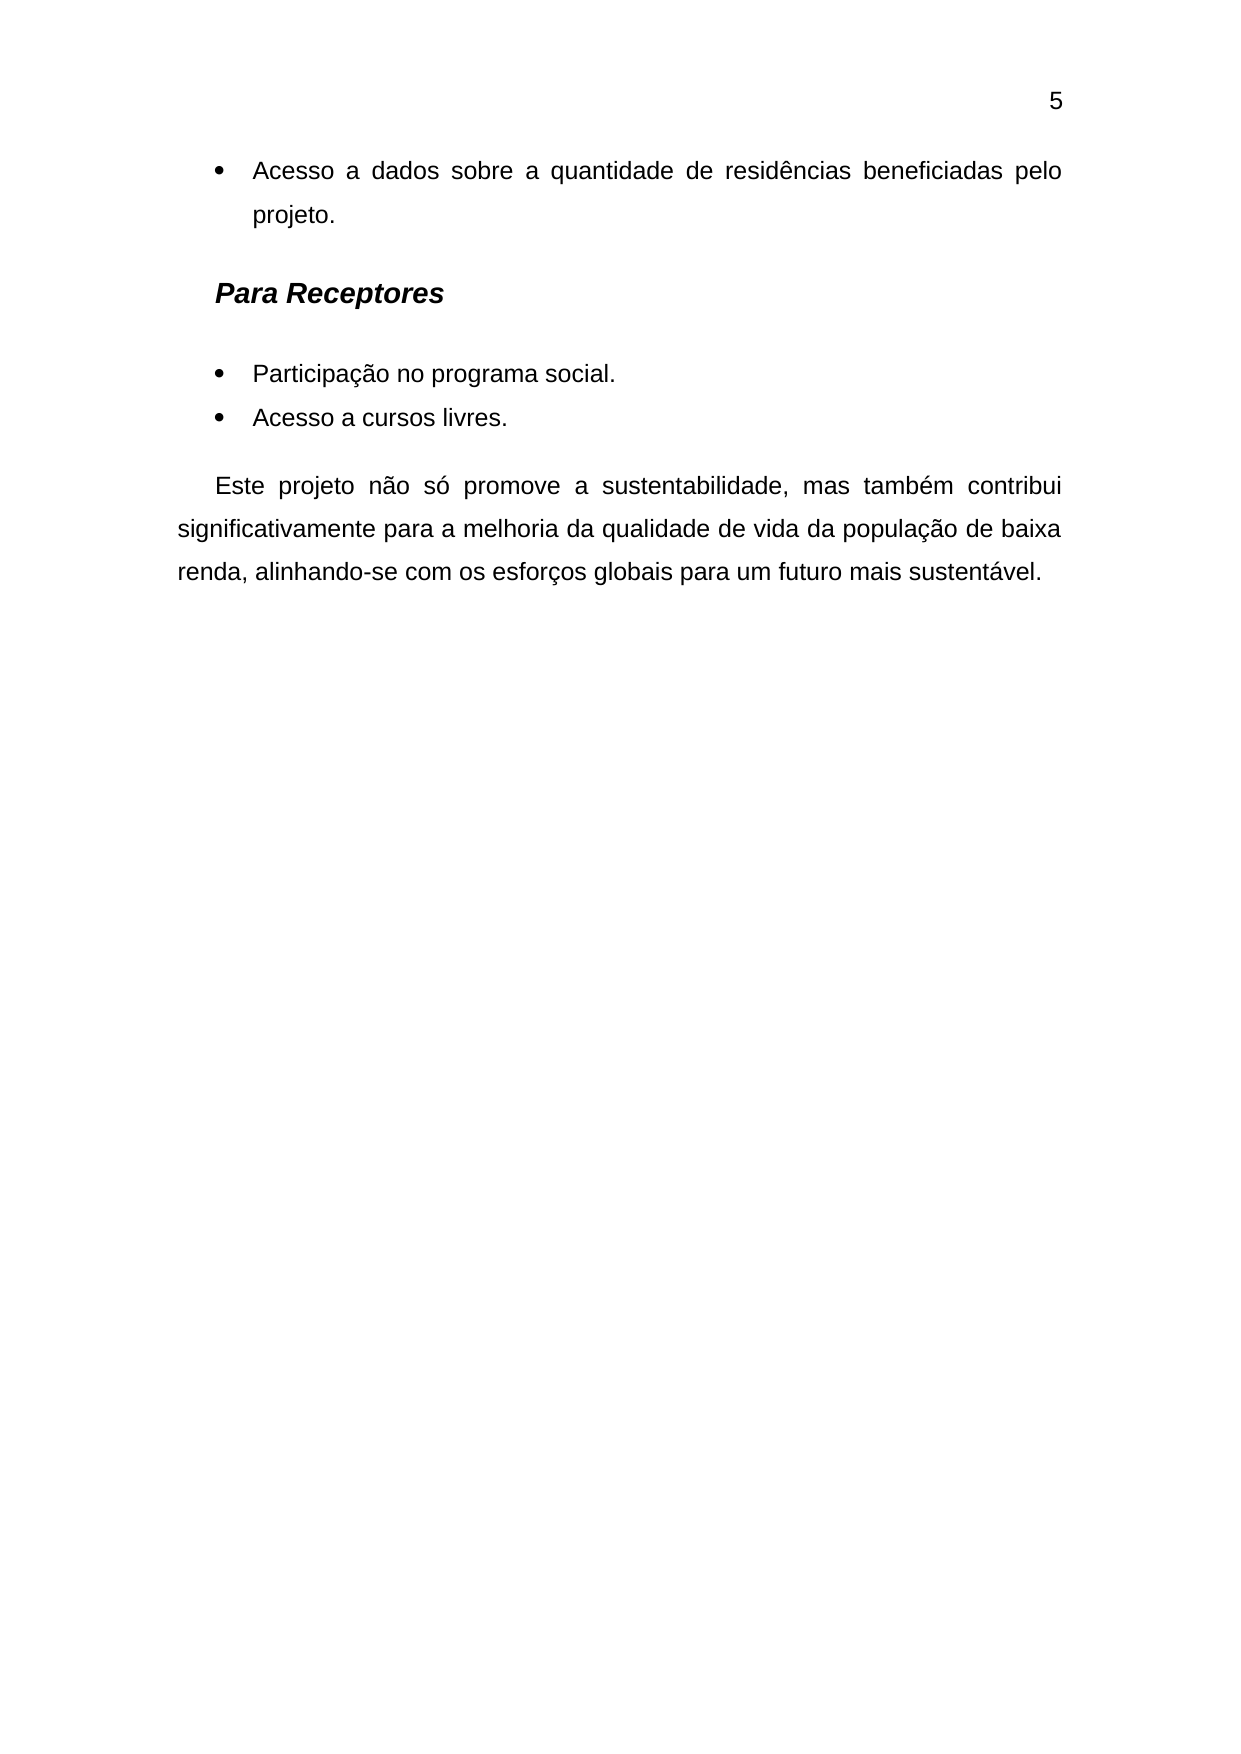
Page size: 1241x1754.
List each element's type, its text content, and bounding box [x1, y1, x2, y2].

subtitle Para Receptores [177, 276, 1063, 309]
list Acesso a dados sobre a quantidade de residências beneficiadas pelo projeto. [215, 156, 1063, 228]
list Participação no programa social. [215, 359, 1063, 388]
list Acesso a cursos livres. [215, 403, 1063, 432]
text Este projeto não só promove a sustentabilidade, mas também contribui significativamente para a melhoria da qualidade de vida da população de baixa renda, alinhando-se com os esforços globais para um futuro mais sustentável. [177, 471, 1063, 586]
